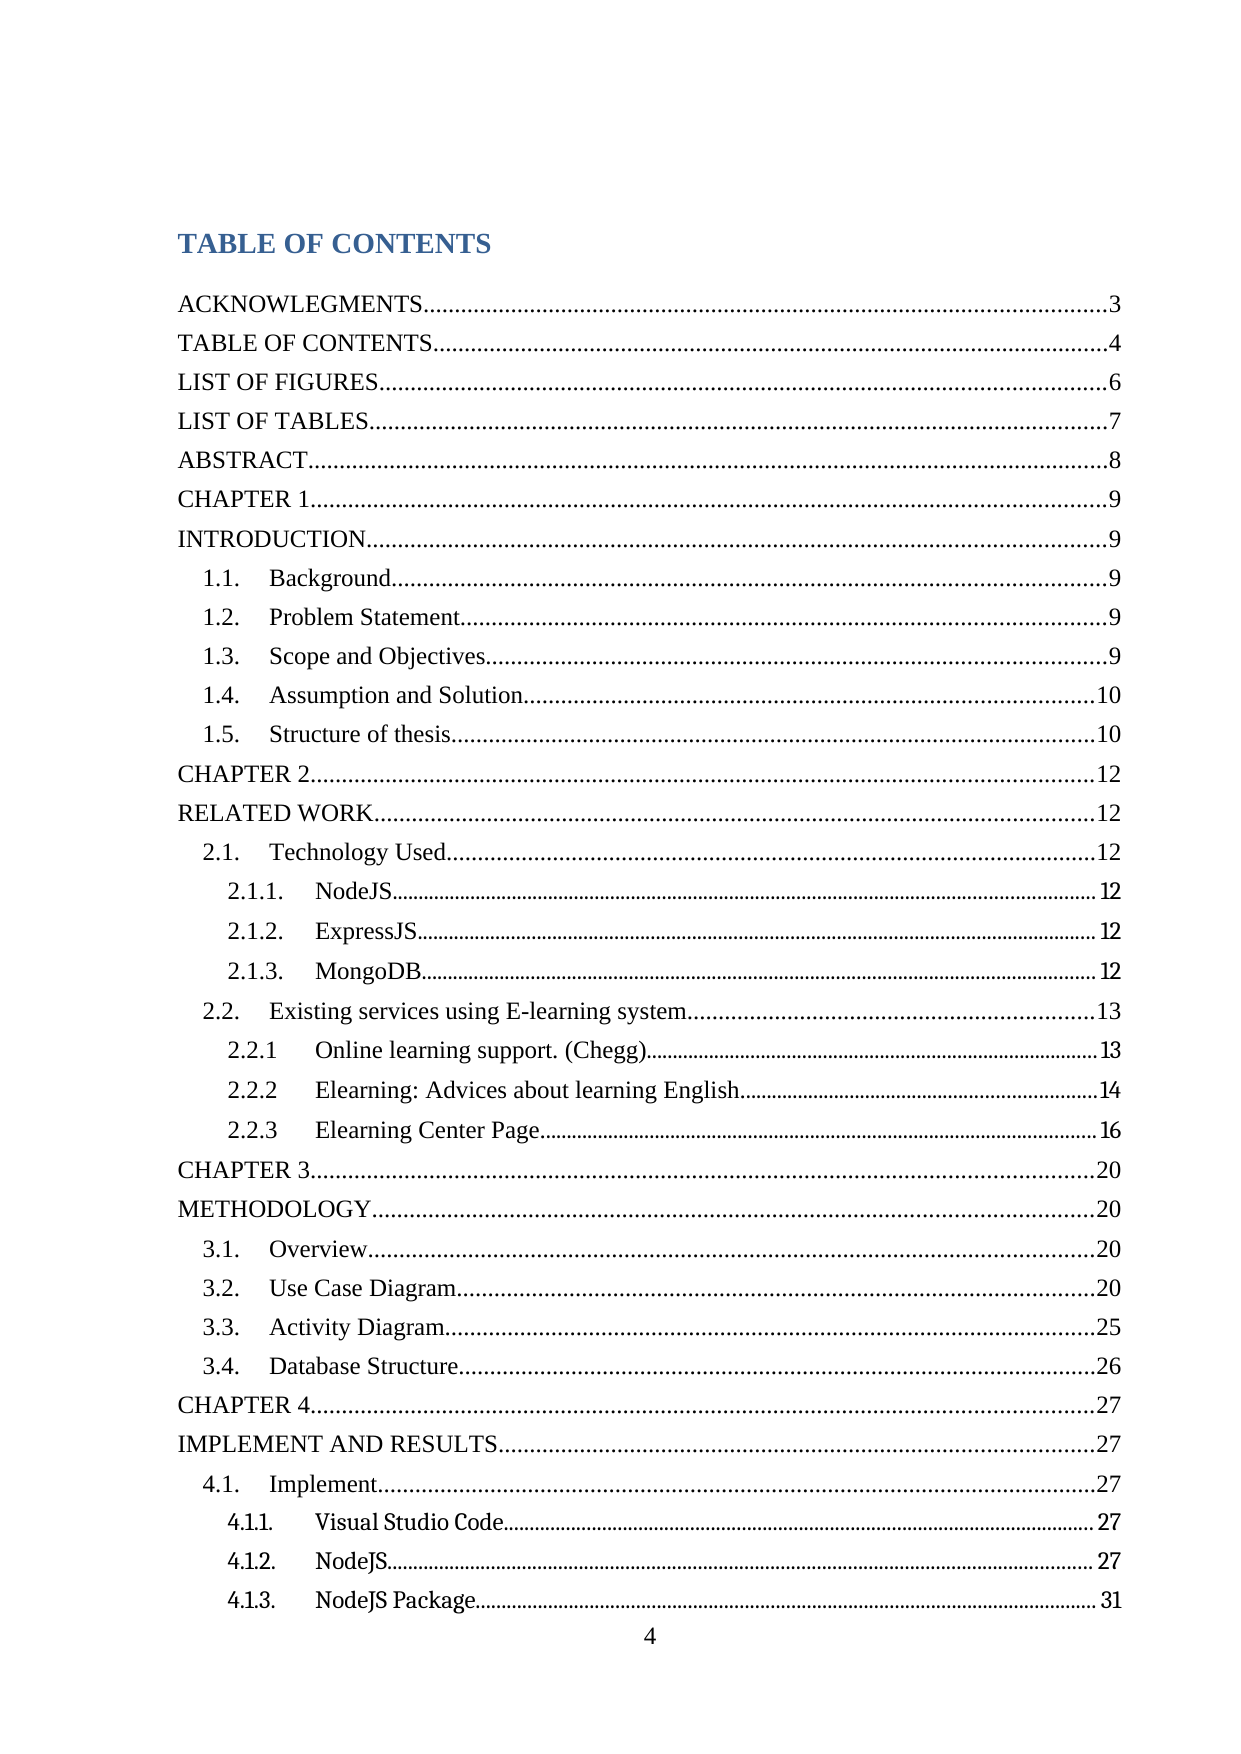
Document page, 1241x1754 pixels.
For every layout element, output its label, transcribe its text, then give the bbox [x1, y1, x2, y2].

text LIST OF TABLES 7 [177, 406, 1122, 435]
text 1.4. Assumption and Solution 10 [202, 680, 1122, 709]
text ABSTRACT 8 [177, 445, 1122, 474]
text 2.1.2. ExpressJS 12 [227, 916, 1122, 946]
text 2.2. Existing services using E-learning system. 13 [202, 996, 1122, 1025]
text TABLE OF CONTENTS 4 [177, 328, 1122, 357]
text 2.1.1. NodeJS 12 [227, 876, 1122, 906]
text 3.1. Overview 20 [202, 1234, 1122, 1262]
text 1.5. Structure of thesis 10 [202, 719, 1122, 748]
text 2.2.3 Elearning Center Page. 16 [227, 1115, 1122, 1145]
text 2.1. Technology Used 12 [202, 837, 1122, 866]
text 4.1.2. NodeJS 27 [227, 1547, 1122, 1576]
text LIST OF FIGURES 6 [177, 367, 1122, 396]
text 4.1.1. Visual Studio Code 27 [227, 1508, 1122, 1537]
text 3.3. Activity Diagram 25 [202, 1312, 1122, 1341]
text IMPLEMENT AND RESULTS 27 [177, 1429, 1122, 1458]
text 1.2. Problem Statement 9 [202, 602, 1122, 631]
text 3.4. Database Structure 26 [202, 1351, 1122, 1380]
text 2.1.3. MongoDB 12 [227, 956, 1122, 986]
text 4.1.3. NodeJS Package 31 [227, 1586, 1122, 1615]
text METHODOLOGY 20 [177, 1194, 1122, 1223]
text 4.1. Implement 27 [202, 1469, 1122, 1497]
text ACKNOWLEGMENTS 3 [177, 289, 1122, 317]
text 1.1. Background 9 [202, 563, 1122, 592]
text CHAPTER 1 9 [177, 484, 1122, 513]
text INTRODUCTION 9 [177, 524, 1122, 552]
subtitle TABLE OF CONTENTS [177, 226, 1122, 260]
text 1.3. Scope and Objectives 9 [202, 641, 1122, 670]
text 3.2. Use Case Diagram 20 [202, 1273, 1122, 1302]
text CHAPTER 4 27 [177, 1390, 1122, 1419]
text CHAPTER 2 12 [177, 759, 1122, 787]
text 2.2.2 Elearning: Advices about learning English. 14 [227, 1075, 1122, 1105]
text 2.2.1 Online learning support. (Chegg) 13 [227, 1035, 1122, 1065]
text RELATED WORK 12 [177, 798, 1122, 827]
text CHAPTER 3 20 [177, 1155, 1122, 1184]
